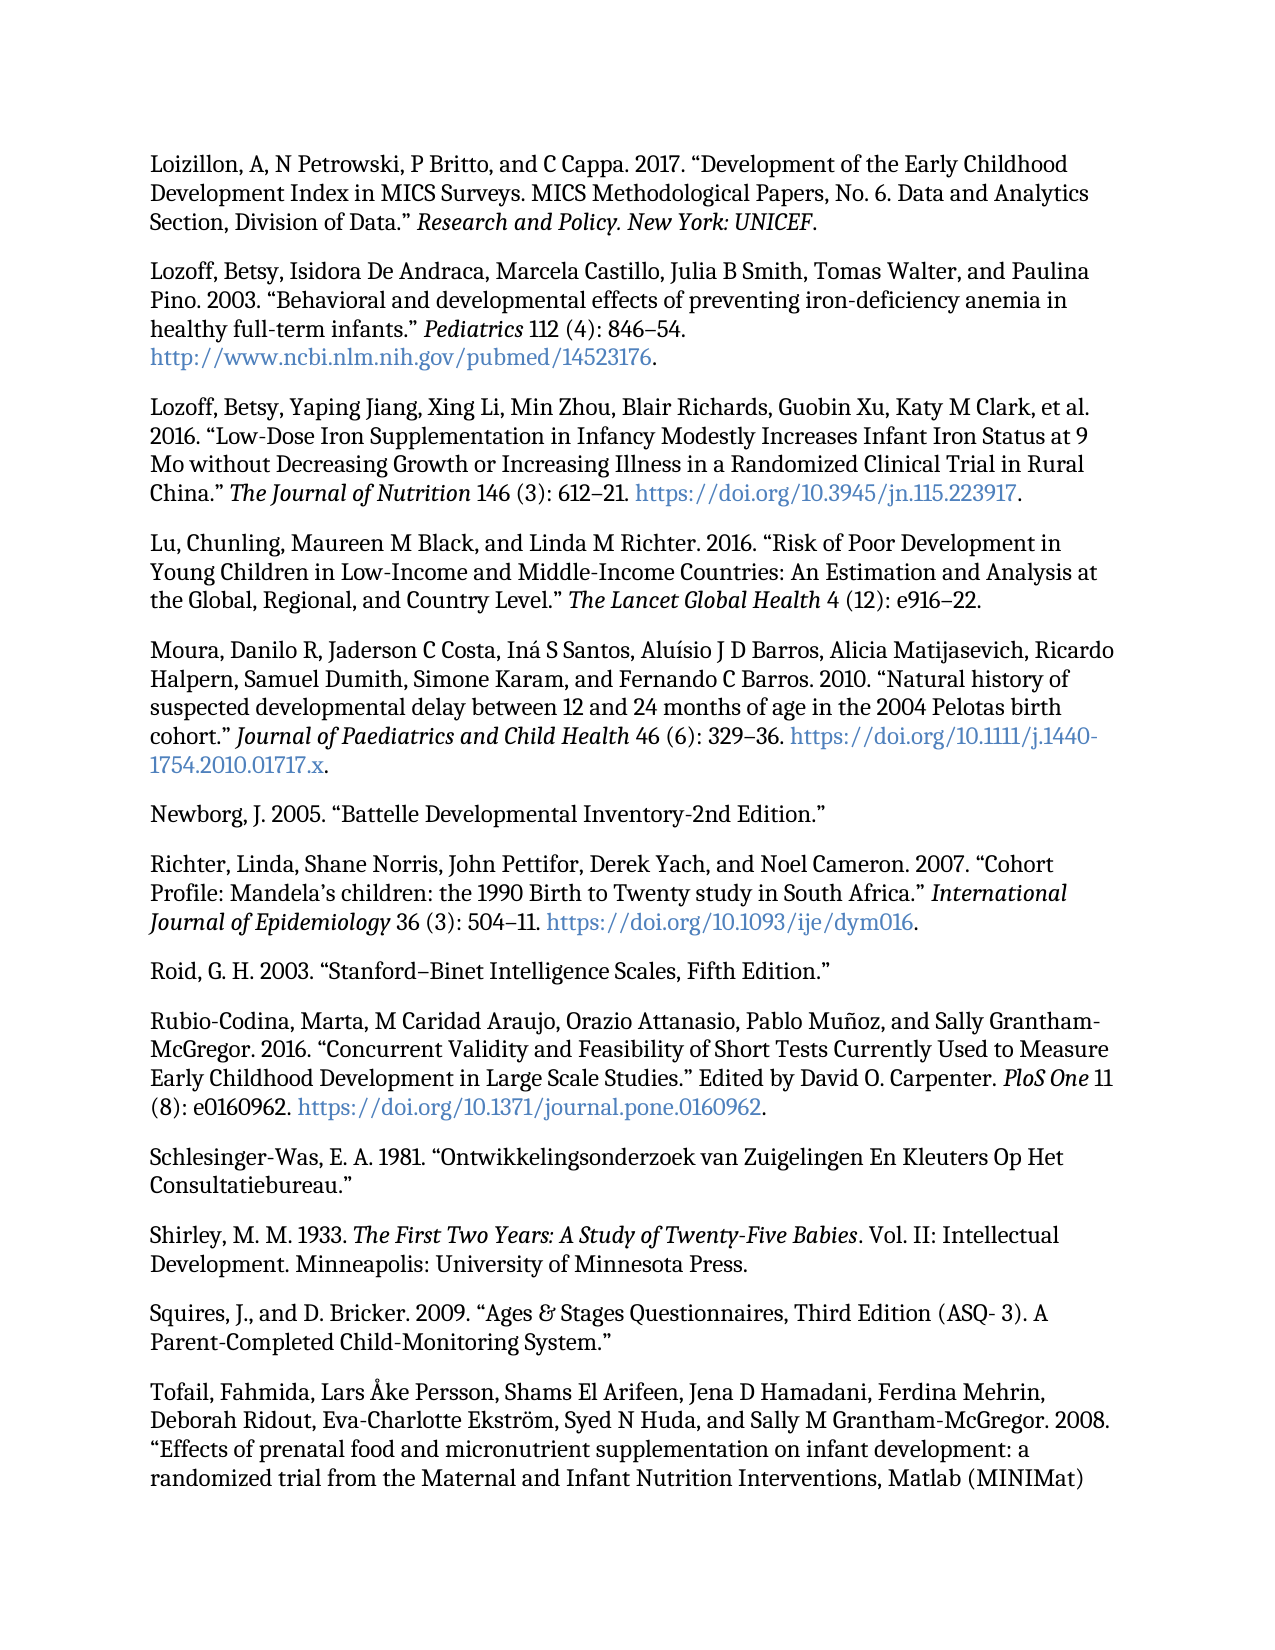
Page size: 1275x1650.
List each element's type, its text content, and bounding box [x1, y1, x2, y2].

text Lozoff, Betsy, Isidora De Andraca, Marcela Castillo, Julia B Smith, Tomas Walter, and Paulina Pino. 2003. “Behavioral and developmental effects of preventing iron-deficiency anemia in healthy full-term infants.” Pediatrics 112 (4): 846–54. http://www.ncbi.nlm.nih.gov/pubmed/14523176. [150, 257, 1125, 372]
text Squires, J., and D. Bricker. 2009. “Ages & Stages Questionnaires, Third Edition (ASQ- 3). A Parent-Completed Child-Monitoring System.” [150, 1299, 1125, 1357]
text Moura, Danilo R, Jaderson C Costa, Iná S Santos, Aluísio J D Barros, Alicia Matijasevich, Ricardo Halpern, Samuel Dumith, Simone Karam, and Fernando C Barros. 2010. “Natural history of suspected developmental delay between 12 and 24 months of age in the 2004 Pelotas birth cohort.” Journal of Paediatrics and Child Health 46 (6): 329–36. https://doi.org/10.1111/j.1440-1754.2010.01717.x. [150, 636, 1125, 779]
text Loizillon, A, N Petrowski, P Britto, and C Cappa. 2017. “Development of the Early Childhood Development Index in MICS Surveys. MICS Methodological Papers, No. 6. Data and Analytics Section, Division of Data.” Research and Policy. New York: UNICEF. [150, 150, 1125, 236]
text Roid, G. H. 2003. “Stanford–Binet Intelligence Scales, Fifth Edition.” [150, 957, 1125, 986]
text Newborg, J. 2005. “Battelle Developmental Inventory-2nd Edition.” [150, 800, 1125, 829]
text Schlesinger-Was, E. A. 1981. “Ontwikkelingsonderzoek van Zuigelingen En Kleuters Op Het Consultatiebureau.” [150, 1142, 1125, 1200]
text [150, 1377, 1125, 1492]
text Richter, Linda, Shane Norris, John Pettifor, Derek Yach, and Noel Cameron. 2007. “Cohort Profile: Mandela’s children: the 1990 Birth to Twenty study in South Africa.” International Journal of Epidemiology 36 (3): 504–11. https://doi.org/10.1093/ije/dym016. [150, 850, 1125, 936]
text Lozoff, Betsy, Yaping Jiang, Xing Li, Min Zhou, Blair Richards, Guobin Xu, Katy M Clark, et al. 2016. “Low-Dose Iron Supplementation in Infancy Modestly Increases Infant Iron Status at 9 Mo without Decreasing Growth or Increasing Illness in a Randomized Clinical Trial in Rural China.” The Journal of Nutrition 146 (3): 612–21. https://doi.org/10.3945/jn.115.223917. [150, 393, 1125, 508]
text Rubio-Codina, Marta, M Caridad Araujo, Orazio Attanasio, Pablo Muñoz, and Sally Grantham-McGregor. 2016. “Concurrent Validity and Feasibility of Short Tests Currently Used to Measure Early Childhood Development in Large Scale Studies.” Edited by David O. Carpenter. PloS One 11 (8): e0160962. https://doi.org/10.1371/journal.pone.0160962. [150, 1007, 1125, 1122]
text Lu, Chunling, Maureen M Black, and Linda M Richter. 2016. “Risk of Poor Development in Young Children in Low-Income and Middle-Income Countries: An Estimation and Analysis at the Global, Regional, and Country Level.” The Lancet Global Health 4 (12): e916–22. [150, 529, 1125, 615]
text Shirley, M. M. 1933. The First Two Years: A Study of Twenty-Five Babies. Vol. II: Intellectual Development. Minneapolis: University of Minnesota Press. [150, 1221, 1125, 1278]
